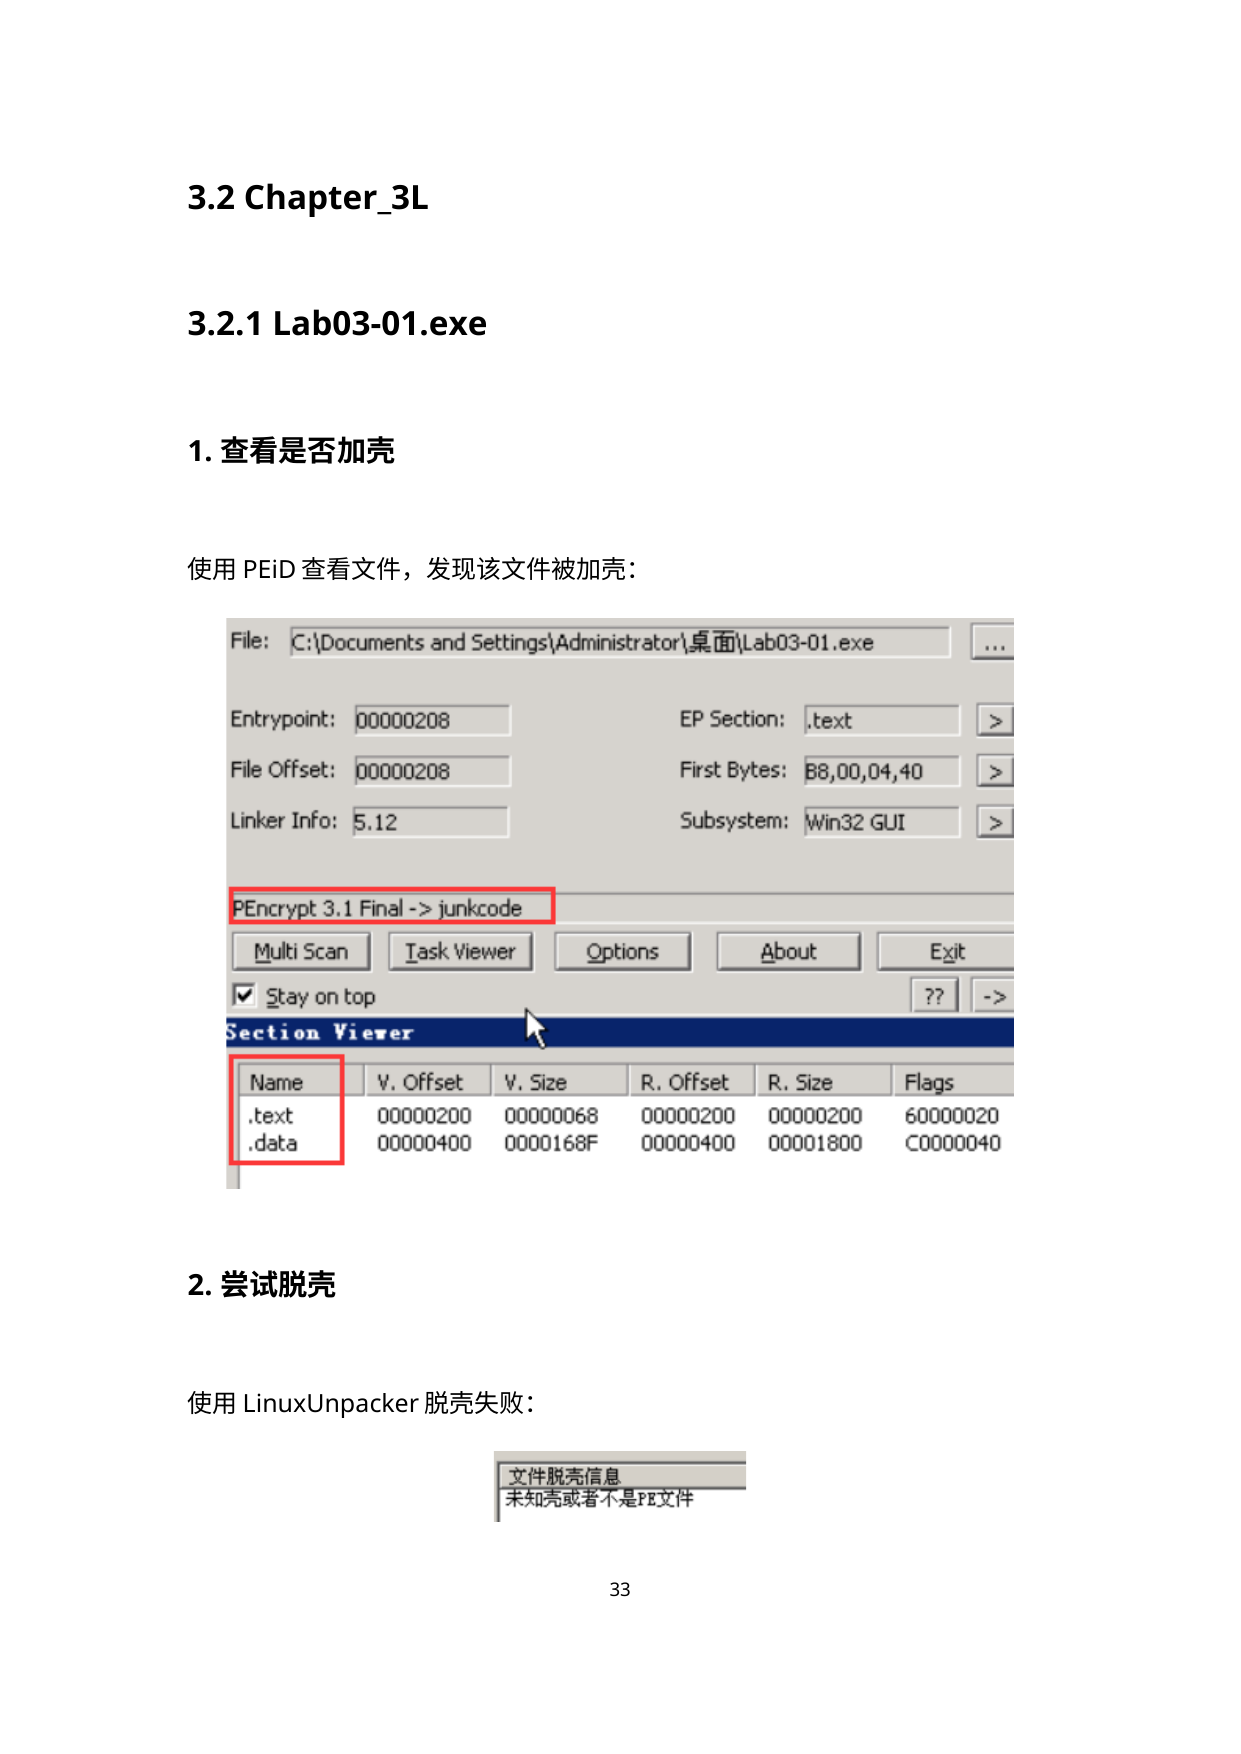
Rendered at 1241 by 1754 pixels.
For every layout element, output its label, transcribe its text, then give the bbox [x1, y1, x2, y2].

text 使用LinuxUnpacker脱壳失败： [187, 1369, 1053, 1434]
subtitle 2. 尝试脱壳 [187, 1250, 1053, 1315]
picture [493, 1451, 747, 1522]
picture [226, 618, 1014, 1189]
subtitle 1. 查看是否加壳 [187, 417, 1053, 482]
subtitle 3.2 Chapter_3L [187, 164, 1053, 229]
subtitle 3.2.1 Lab03-01.exe [187, 289, 1053, 354]
text 使用PEiD查看文件，发现该文件被加壳： [187, 536, 1053, 601]
